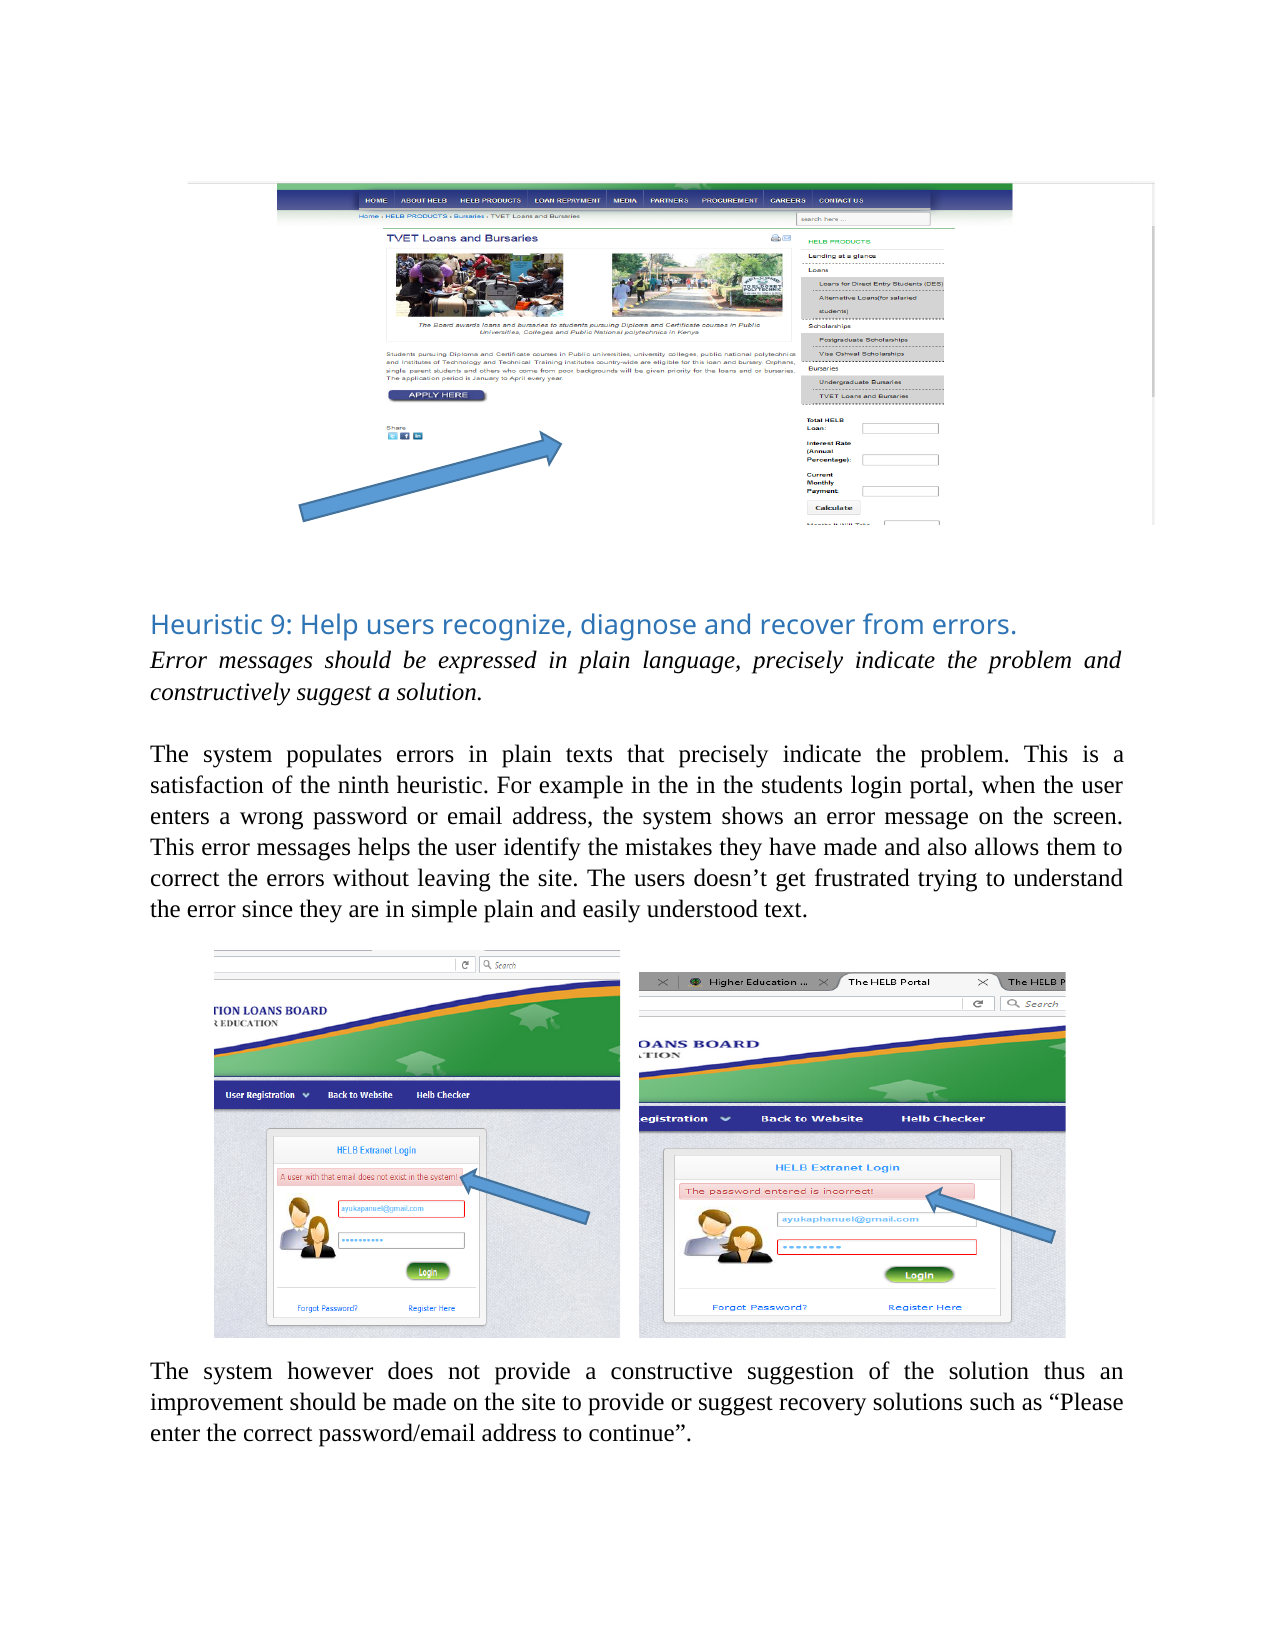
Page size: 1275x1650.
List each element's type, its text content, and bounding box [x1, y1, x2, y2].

list The system populates errors in plain texts that precisely indicate the problem. This is a satisfaction of the ninth heuristic. For example in the in the students login portal, when the user enters a wrong password or email address, the system shows an error message on the screen. This error messages helps the user identify the mistakes they have made and also allows them to correct the errors without leaving the site. The users doesn’t get frustrated trying to understand the error since they are in simple plain and easily understood text. [150, 739, 1125, 923]
picture [214, 950, 621, 1338]
subtitle Heuristic 9: Help users recognize, diagnose and recover from errors. [150, 606, 1125, 643]
picture [187, 181, 1155, 525]
list Error messages should be expressed in plain language, precisely indicate the problem and constructively suggest a solution. [150, 646, 1125, 705]
text The system however does not provide a constructive suggestion of the solution thus an improvement should be made on the site to provide or suggest recovery solutions such as “Please enter the correct password/email address to continue”. [150, 1356, 1125, 1447]
picture [639, 972, 1066, 1338]
